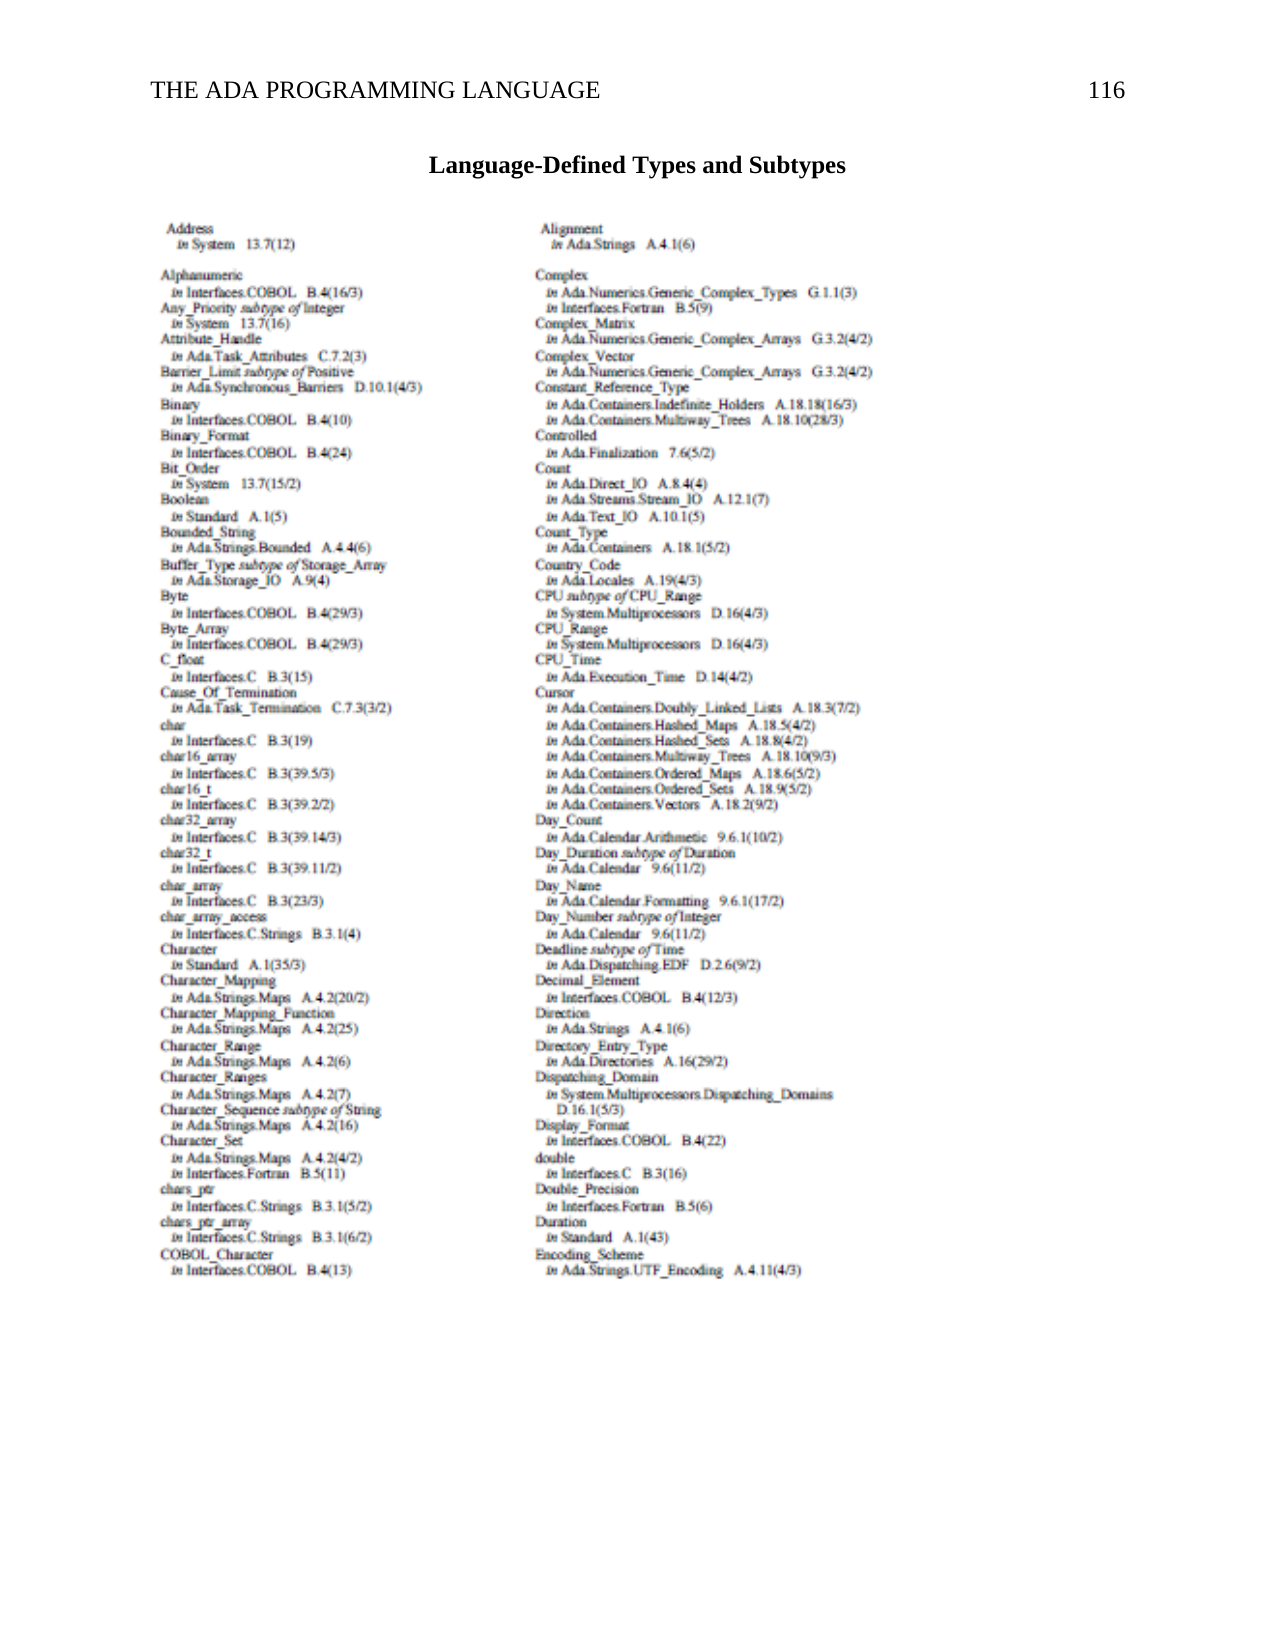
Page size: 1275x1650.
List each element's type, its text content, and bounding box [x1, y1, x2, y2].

text Language-Defined Types and Subtypes [150, 150, 1125, 179]
picture [150, 203, 893, 1283]
